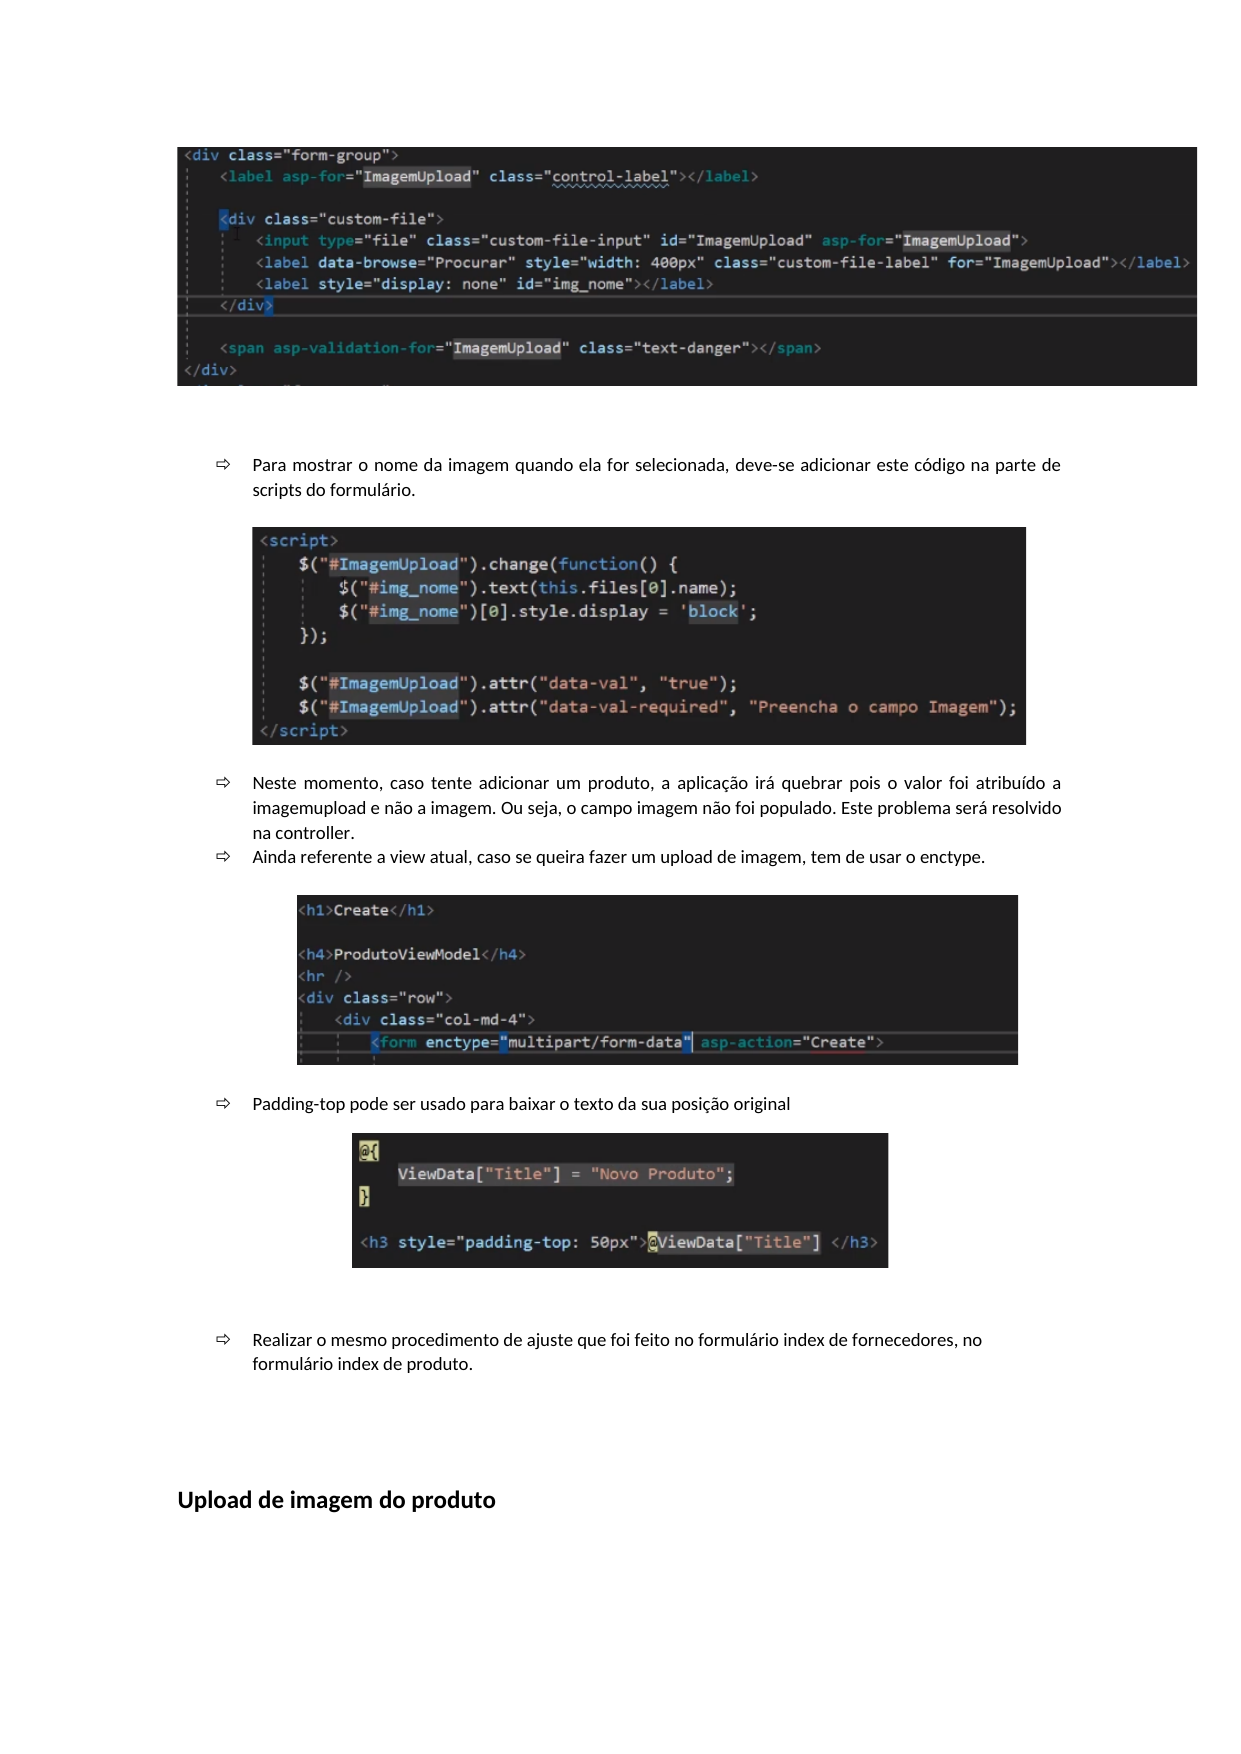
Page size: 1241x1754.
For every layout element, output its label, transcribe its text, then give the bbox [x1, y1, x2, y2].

picture [177, 147, 1198, 386]
picture [352, 1133, 889, 1268]
picture [297, 895, 1019, 1065]
list Ainda referente a view atual, caso se queira fazer um upload de imagem, tem de usar o enctype. [215, 846, 1063, 868]
list Para mostrar o nome da imagem quando ela for selecionada, deve-se adicionar este código na parte de scripts do formulário. [215, 453, 1063, 501]
list Realizar o mesmo procedimento de ajuste que foi feito no formulário index de fornecedores, no formulário index de produto. [215, 1328, 1063, 1375]
list Padding-top pode ser usado para baixar o texto da sua posição original [215, 1092, 1063, 1115]
picture [252, 527, 1027, 745]
list Neste momento, caso tente adicionar um produto, a aplicação irá quebrar pois o valor foi atribuído a imagemupload e não a imagem. Ou seja, o campo imagem não foi populado. Este problema será resolvido na controller. [215, 771, 1063, 844]
text Upload de imagem do produto [177, 1484, 1063, 1515]
